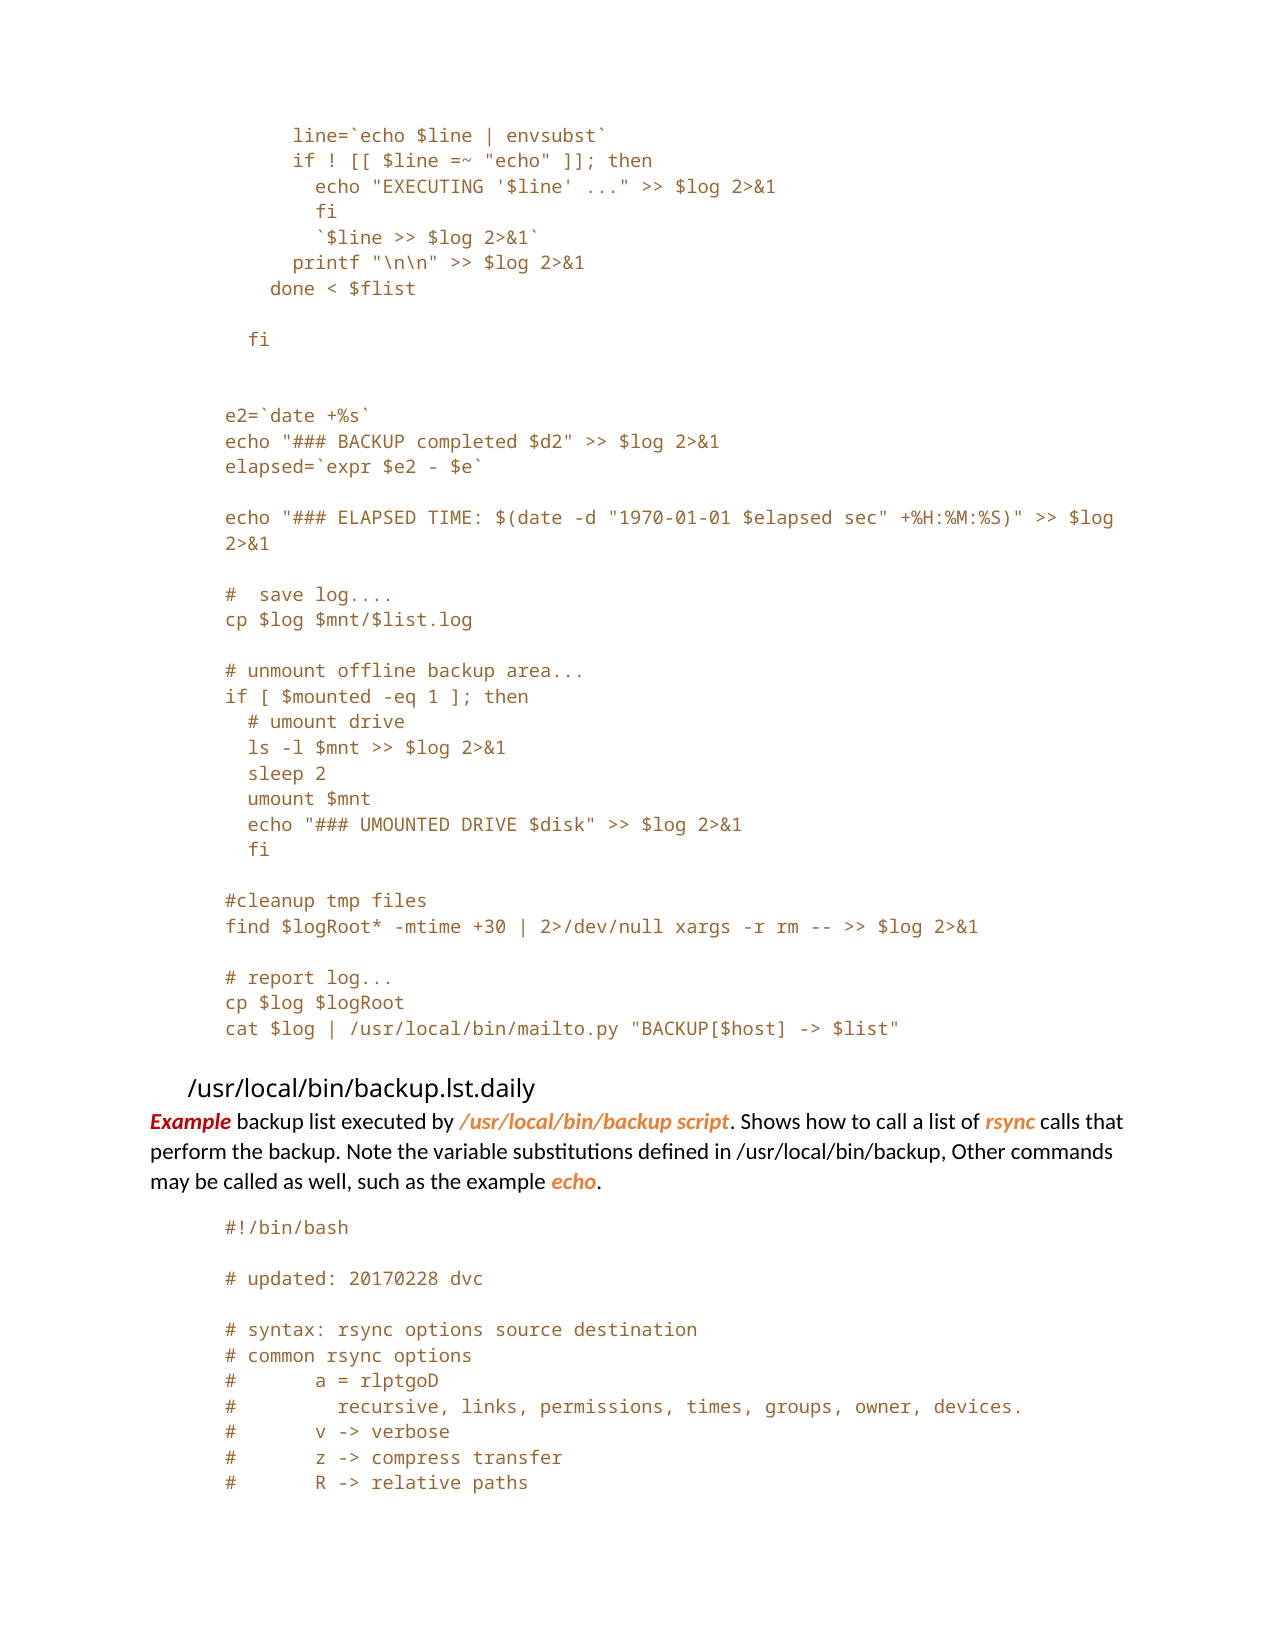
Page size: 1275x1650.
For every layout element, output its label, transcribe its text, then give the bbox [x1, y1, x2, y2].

text e2=`date +%s` [225, 403, 1125, 428]
text find $logRoot* -mtime +30 | 2>/dev/null xargs -r rm -- >> $log 2>&1 [225, 913, 1125, 938]
text # unmount offline backup area... [225, 658, 1125, 683]
text # v -> verbose [225, 1418, 1125, 1444]
text ls -l $mnt >> $log 2>&1 [225, 734, 1125, 760]
text # save log.... [225, 581, 1125, 607]
text fi [225, 198, 1125, 224]
text `$line >> $log 2>&1` [225, 224, 1125, 249]
text # a = rlptgoD [225, 1367, 1125, 1393]
text # recursive, links, permissions, times, groups, owner, devices. [225, 1393, 1125, 1418]
text echo "### ELAPSED TIME: $(date -d "1970-01-01 $elapsed sec" +%H:%M:%S)" >> $log 2>&1 [225, 505, 1125, 556]
text if ! [[ $line =~ "echo" ]]; then [225, 147, 1125, 173]
text #!/bin/bash [225, 1214, 1125, 1240]
text Example backup list executed by /usr/local/bin/backup script. Shows how to call a list of rsync calls that perform the backup. Note the variable substitutions defined in /usr/local/bin/backup, Other commands may be called as well, such as the example echo. [150, 1107, 1125, 1196]
text fi [225, 836, 1125, 862]
text sleep 2 [225, 760, 1125, 785]
text # z -> compress transfer [225, 1444, 1125, 1469]
text printf "\n\n" >> $log 2>&1 [225, 249, 1125, 275]
text cp $log $mnt/$list.log [225, 607, 1125, 632]
text line=`echo $line | envsubst` [225, 122, 1125, 147]
subtitle /usr/local/bin/backup.lst.daily [187, 1070, 1125, 1104]
text # R -> relative paths [225, 1469, 1125, 1495]
text echo "EXECUTING '$line' ..." >> $log 2>&1 [225, 173, 1125, 198]
text echo "### BACKUP completed $d2" >> $log 2>&1 [225, 428, 1125, 454]
text # updated: 20170228 dvc [225, 1265, 1125, 1291]
text echo "### UMOUNTED DRIVE $disk" >> $log 2>&1 [225, 811, 1125, 836]
text done < $flist [225, 275, 1125, 301]
text if [ $mounted -eq 1 ]; then [225, 683, 1125, 709]
text # umount drive [225, 709, 1125, 734]
text # syntax: rsync options source destination [225, 1316, 1125, 1342]
text cat $log | /usr/local/bin/mailto.py "BACKUP[$host] -> $list" [225, 1015, 1125, 1041]
text elapsed=`expr $e2 - $e` [225, 454, 1125, 479]
text # common rsync options [225, 1342, 1125, 1367]
text umount $mnt [225, 785, 1125, 811]
text cp $log $logRoot [225, 989, 1125, 1015]
text #cleanup tmp files [225, 887, 1125, 913]
text # report log... [225, 964, 1125, 989]
text fi [225, 326, 1125, 352]
